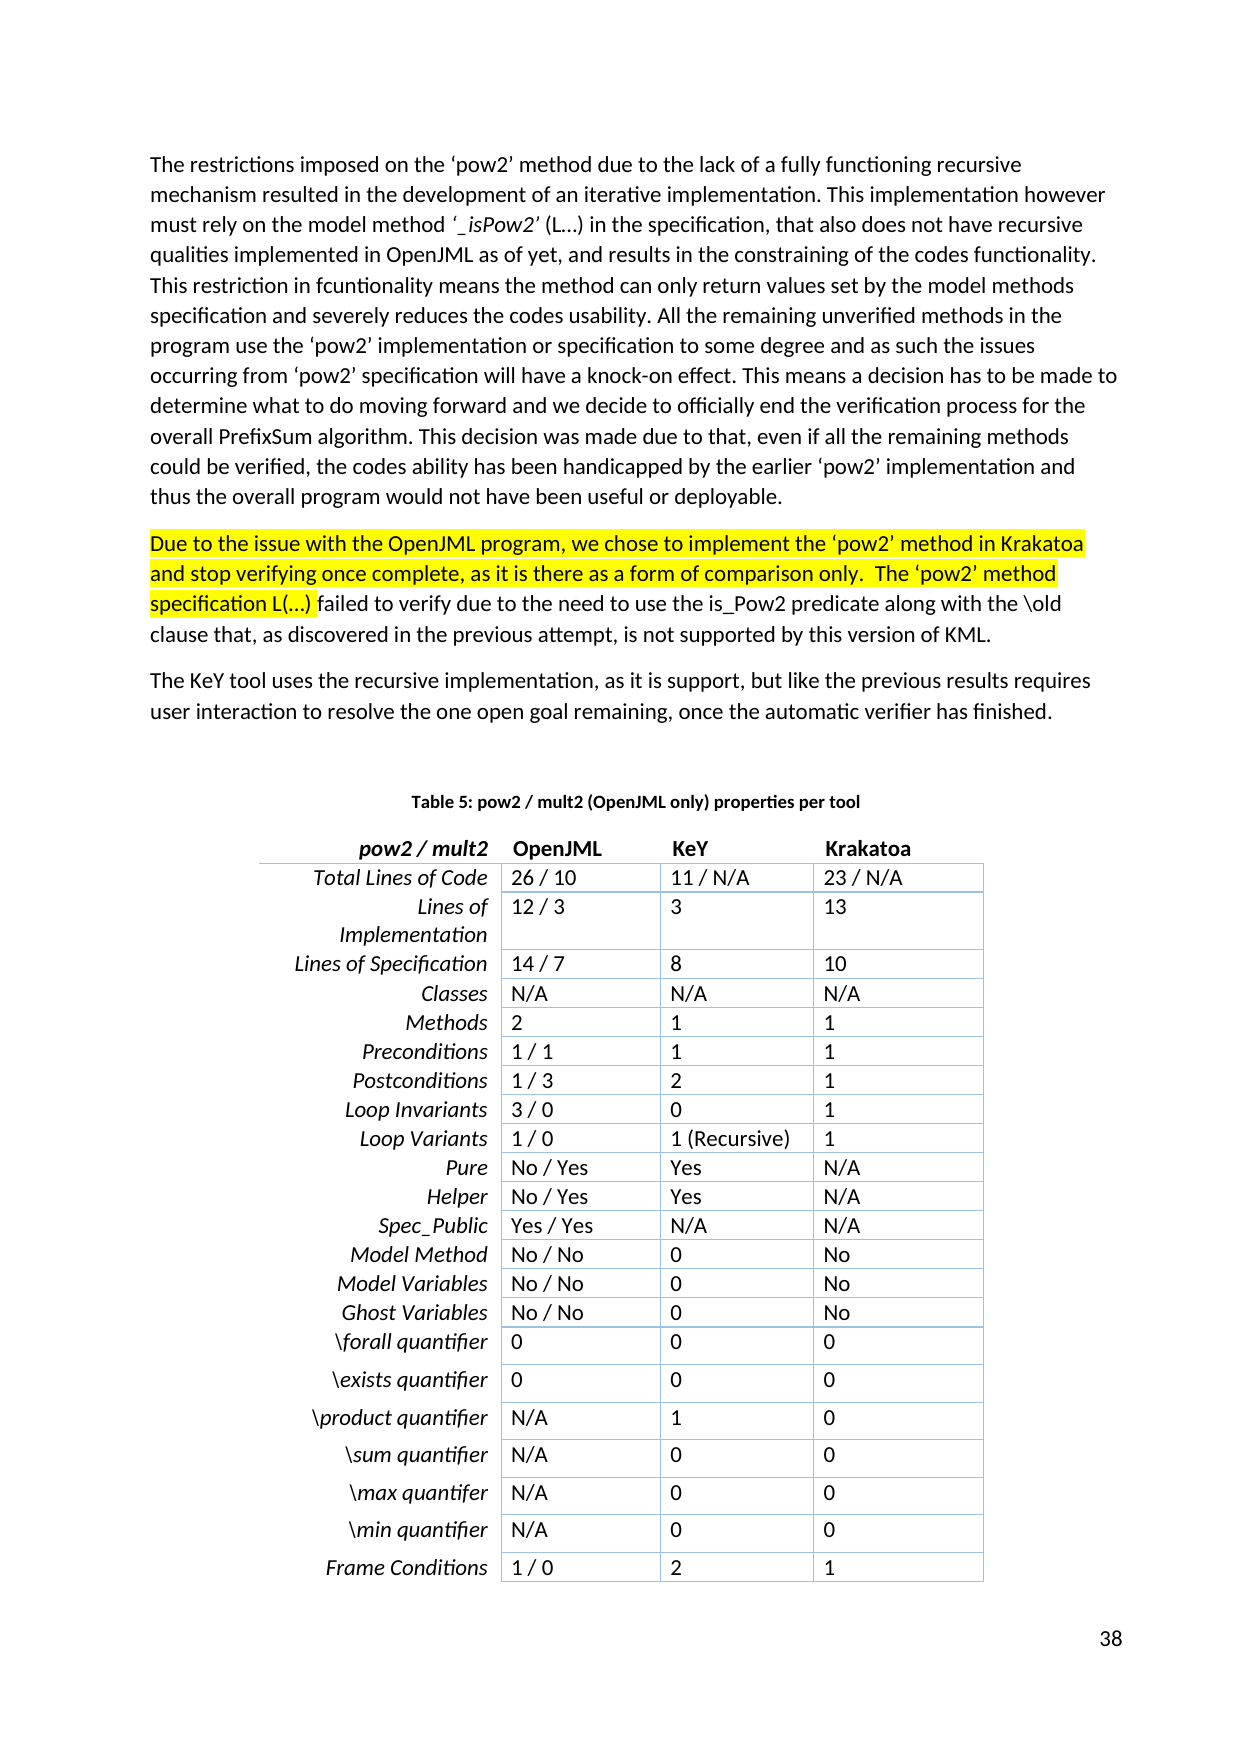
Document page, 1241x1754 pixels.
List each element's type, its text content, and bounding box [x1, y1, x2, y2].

table_cell Postconditions [259, 1065, 501, 1094]
table_cell No [814, 1298, 983, 1326]
table_cell 1 / 0 [502, 1553, 660, 1581]
table_cell 0 [661, 1240, 813, 1268]
table_cell 2 [661, 1553, 813, 1581]
table_cell N/A [502, 1515, 660, 1552]
table_cell 1 [661, 1008, 813, 1036]
table_cell Frame Conditions [259, 1552, 501, 1581]
table_cell 1 [814, 1066, 983, 1094]
table_cell 0 [661, 1478, 813, 1514]
table_cell Total Lines of Code [259, 864, 501, 891]
text The KeY tool uses the recursive implementation, as it is support, but like the previous results requires user interaction to resolve the one open goal remaining, once the automatic verifier has finished. [150, 667, 1122, 725]
table_cell 1 [814, 1095, 983, 1123]
table_cell Pure [259, 1152, 501, 1181]
table_cell 0 [814, 1478, 983, 1514]
table_cell 26 / 10 [502, 864, 660, 891]
table_cell 1 [661, 1403, 813, 1439]
table_cell 0 [661, 1269, 813, 1297]
table_cell Yes [661, 1153, 813, 1181]
table_cell \min quantifier [259, 1514, 501, 1552]
table_cell N/A [814, 979, 983, 1007]
table_cell N/A [502, 1403, 660, 1439]
table_cell 1 [814, 1037, 983, 1065]
table_cell 1 / 1 [502, 1037, 660, 1065]
table_cell 0 [814, 1440, 983, 1477]
table_header pow2 / mult2 [259, 834, 501, 862]
table_cell N/A [814, 1153, 983, 1181]
table_cell N/A [502, 1440, 660, 1477]
table_cell Spec_Public [259, 1210, 501, 1239]
table_cell 0 [661, 1095, 813, 1123]
table_cell Classes [259, 978, 501, 1007]
table_cell 2 [502, 1008, 660, 1036]
table_cell No [814, 1240, 983, 1268]
table_cell N/A [661, 979, 813, 1007]
table_cell No / No [502, 1269, 660, 1297]
table_cell Ghost Variables [259, 1297, 501, 1326]
table_cell Lines of Specification [259, 949, 501, 978]
table_cell N/A [502, 1478, 660, 1514]
table_cell 1 [661, 1037, 813, 1065]
table_cell 3 / 0 [502, 1095, 660, 1123]
table_cell \max quantifer [259, 1477, 501, 1514]
table_cell No / Yes [502, 1153, 660, 1181]
table_cell 12 / 3 [502, 893, 660, 948]
table_cell Model Variables [259, 1268, 501, 1297]
table_header KeY [660, 834, 813, 862]
table_cell Helper [259, 1181, 501, 1210]
table_cell 1 / 3 [502, 1066, 660, 1094]
table_cell No [814, 1269, 983, 1297]
table_cell Yes [661, 1182, 813, 1210]
table_cell 1 [814, 1124, 983, 1152]
table_cell Lines of Implementation [259, 891, 501, 948]
table_cell 0 [814, 1403, 983, 1439]
table_cell 1 [814, 1008, 983, 1036]
table_cell Model Method [259, 1239, 501, 1268]
table_cell \sum quantifier [259, 1439, 501, 1477]
table_cell 0 [661, 1328, 813, 1364]
table_cell Loop Invariants [259, 1094, 501, 1123]
table_cell 0 [814, 1515, 983, 1552]
table_cell 1 (Recursive) [661, 1124, 813, 1152]
table_cell 2 [661, 1066, 813, 1094]
table_cell 0 [814, 1365, 983, 1402]
table_cell 0 [502, 1328, 660, 1364]
table_cell 13 [814, 893, 983, 948]
table_cell 0 [661, 1365, 813, 1402]
table_cell 23 / N/A [814, 864, 983, 891]
table_cell \exists quantifier [259, 1364, 501, 1402]
table_cell 10 [814, 950, 983, 978]
table_cell 0 [661, 1515, 813, 1552]
table_cell \forall quantifier [259, 1326, 501, 1364]
table_cell 8 [661, 950, 813, 978]
table_cell \product quantifier [259, 1402, 501, 1439]
table_cell Loop Variants [259, 1123, 501, 1152]
table_cell N/A [502, 979, 660, 1007]
table_header OpenJML [501, 834, 660, 862]
table_cell 0 [814, 1328, 983, 1364]
table_cell N/A [814, 1182, 983, 1210]
text Due to the issue with the OpenJML program, we chose to implement the ‘pow2’ method in Krakatoa and stop verifying once complete, as it is there as a form of comparison only. The ‘pow2’ method specification L(…) failed to verify due to the need to use the is_Pow2 predicate along with the \old clause that, as discovered in the previous attempt, is not supported by this version of KML. [150, 529, 1122, 648]
table_cell 1 [814, 1553, 983, 1581]
table_header Krakatoa [814, 834, 984, 862]
table_cell 0 [661, 1298, 813, 1326]
table_cell Preconditions [259, 1036, 501, 1065]
table_cell 1 / 0 [502, 1124, 660, 1152]
table_cell N/A [661, 1211, 813, 1239]
table_cell Yes / Yes [502, 1211, 660, 1239]
table_cell 11 / N/A [661, 864, 813, 891]
table_cell N/A [814, 1211, 983, 1239]
table_cell No / No [502, 1240, 660, 1268]
table_cell Methods [259, 1007, 501, 1036]
table_cell 0 [502, 1365, 660, 1402]
table_cell No / Yes [502, 1182, 660, 1210]
table_cell 14 / 7 [502, 950, 660, 978]
text The restrictions imposed on the ‘pow2’ method due to the lack of a fully functioning recursive mechanism resulted in the development of an iterative implementation. This implementation however must rely on the model method ‘_isPow2’ (L…) in the specification, that also does not have recursive qualities implemented in OpenJML as of yet, and results in the constraining of the codes functionality. This restriction in fcuntionality means the method can only return values set by the model methods specification and severely reduces the codes usability. All the remaining unverified methods in the program use the ‘pow2’ implementation or specification to some degree and as such the issues occurring from ‘pow2’ specification will have a knock-on effect. This means a decision has to be made to determine what to do moving forward and we decide to officially end the verification process for the overall PrefixSum algorithm. This decision was made due to that, even if all the remaining methods could be verified, the codes ability has been handicapped by the earlier ‘pow2’ implementation and thus the overall program would not have been useful or deployable. [150, 150, 1122, 510]
table_cell 3 [661, 893, 813, 948]
table_cell 0 [661, 1440, 813, 1477]
table_cell No / No [502, 1298, 660, 1326]
